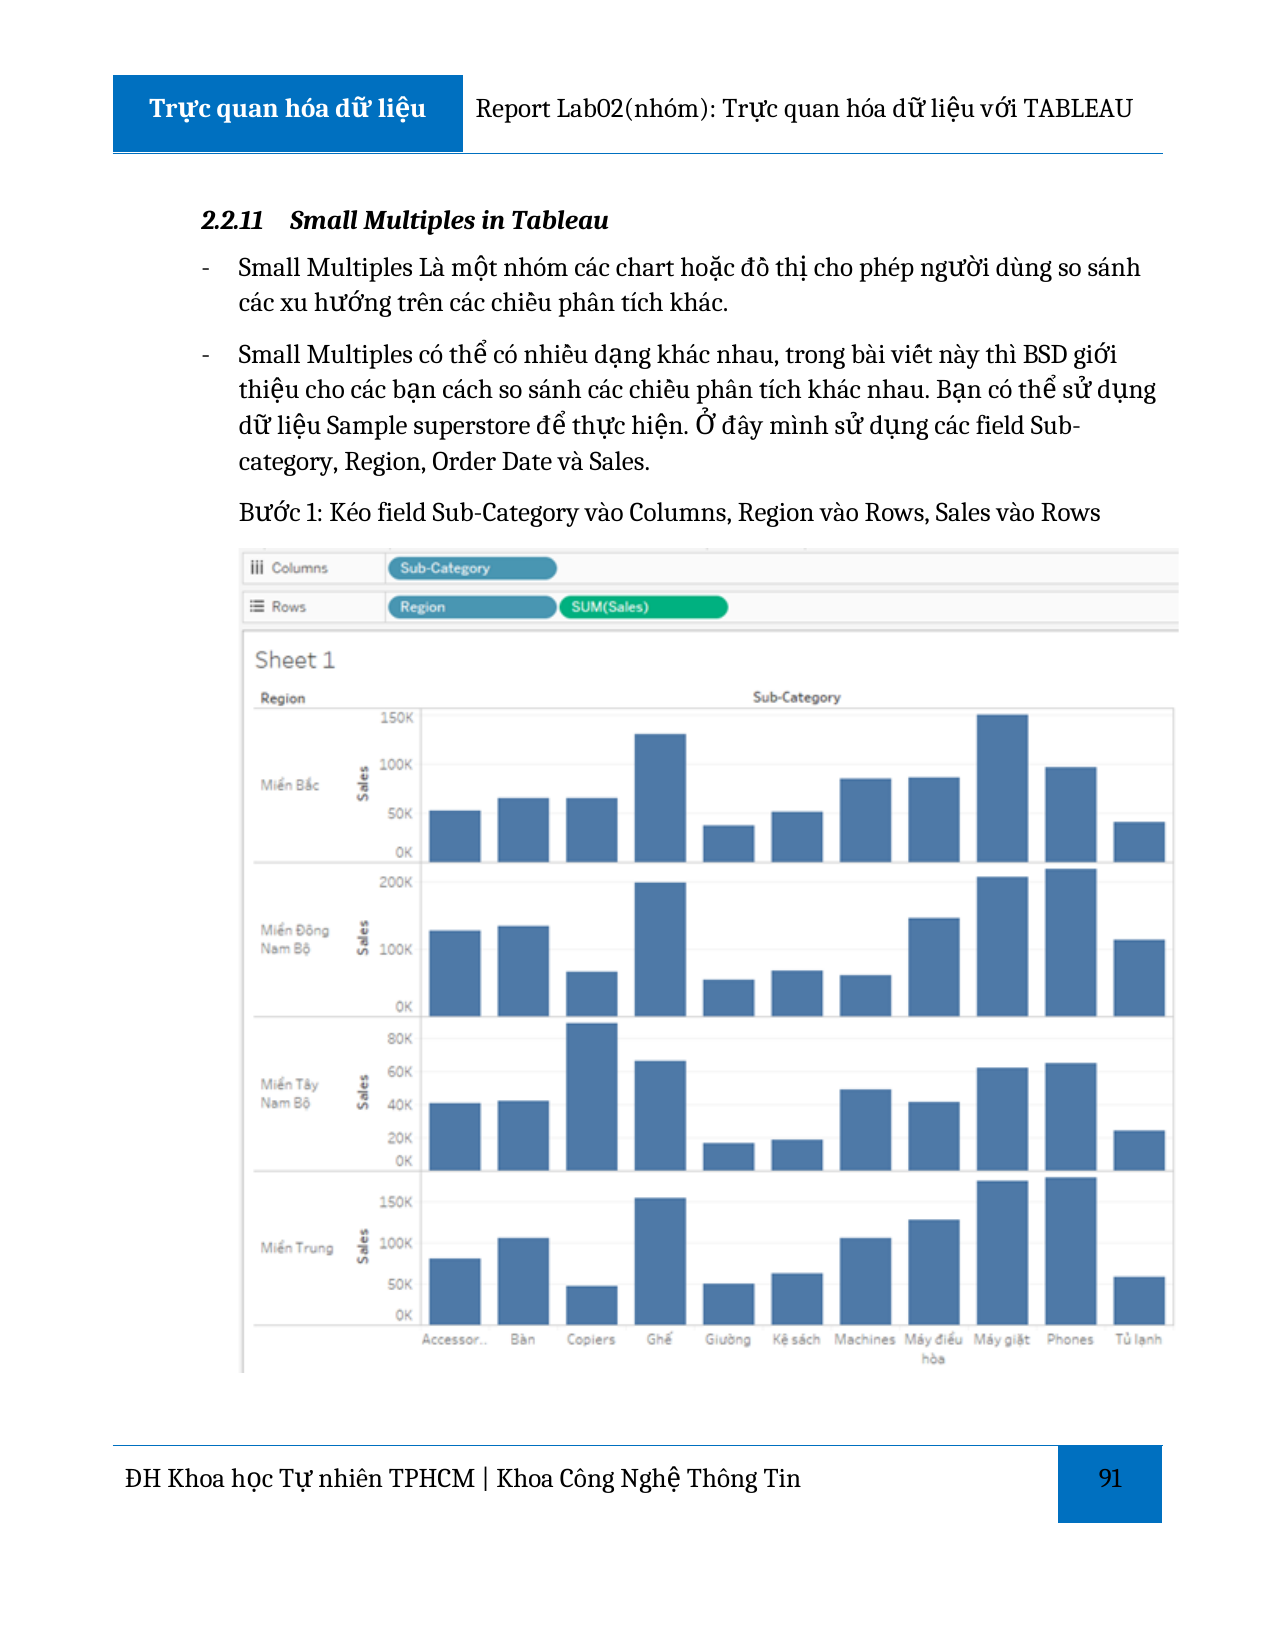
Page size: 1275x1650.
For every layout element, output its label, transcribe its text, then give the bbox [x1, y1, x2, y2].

list Small Multiples Là một nhóm các chart hoặc đồ thị cho phép người dùng so sánh các xu hướng trên các chiều phân tích khác. [201, 252, 1162, 318]
list Small Multiples có thể có nhiều dạng khác nhau, trong bài viết này thì BSD giới thiệu cho các bạn cách so sánh các chiều phân tích khác nhau. Bạn có thể sử dụng dữ liệu Sample superstore để thực hiện. Ở đây mình sử dụng các field Sub-category, Region, Order Date và Sales. [201, 339, 1162, 477]
list Bước 1: Kéo field Sub-Category vào Columns, Region vào Rows, Sales vào Rows [239, 497, 1162, 528]
subtitle Small Multiples in Tableau [201, 205, 1162, 237]
picture [238, 548, 1179, 1373]
